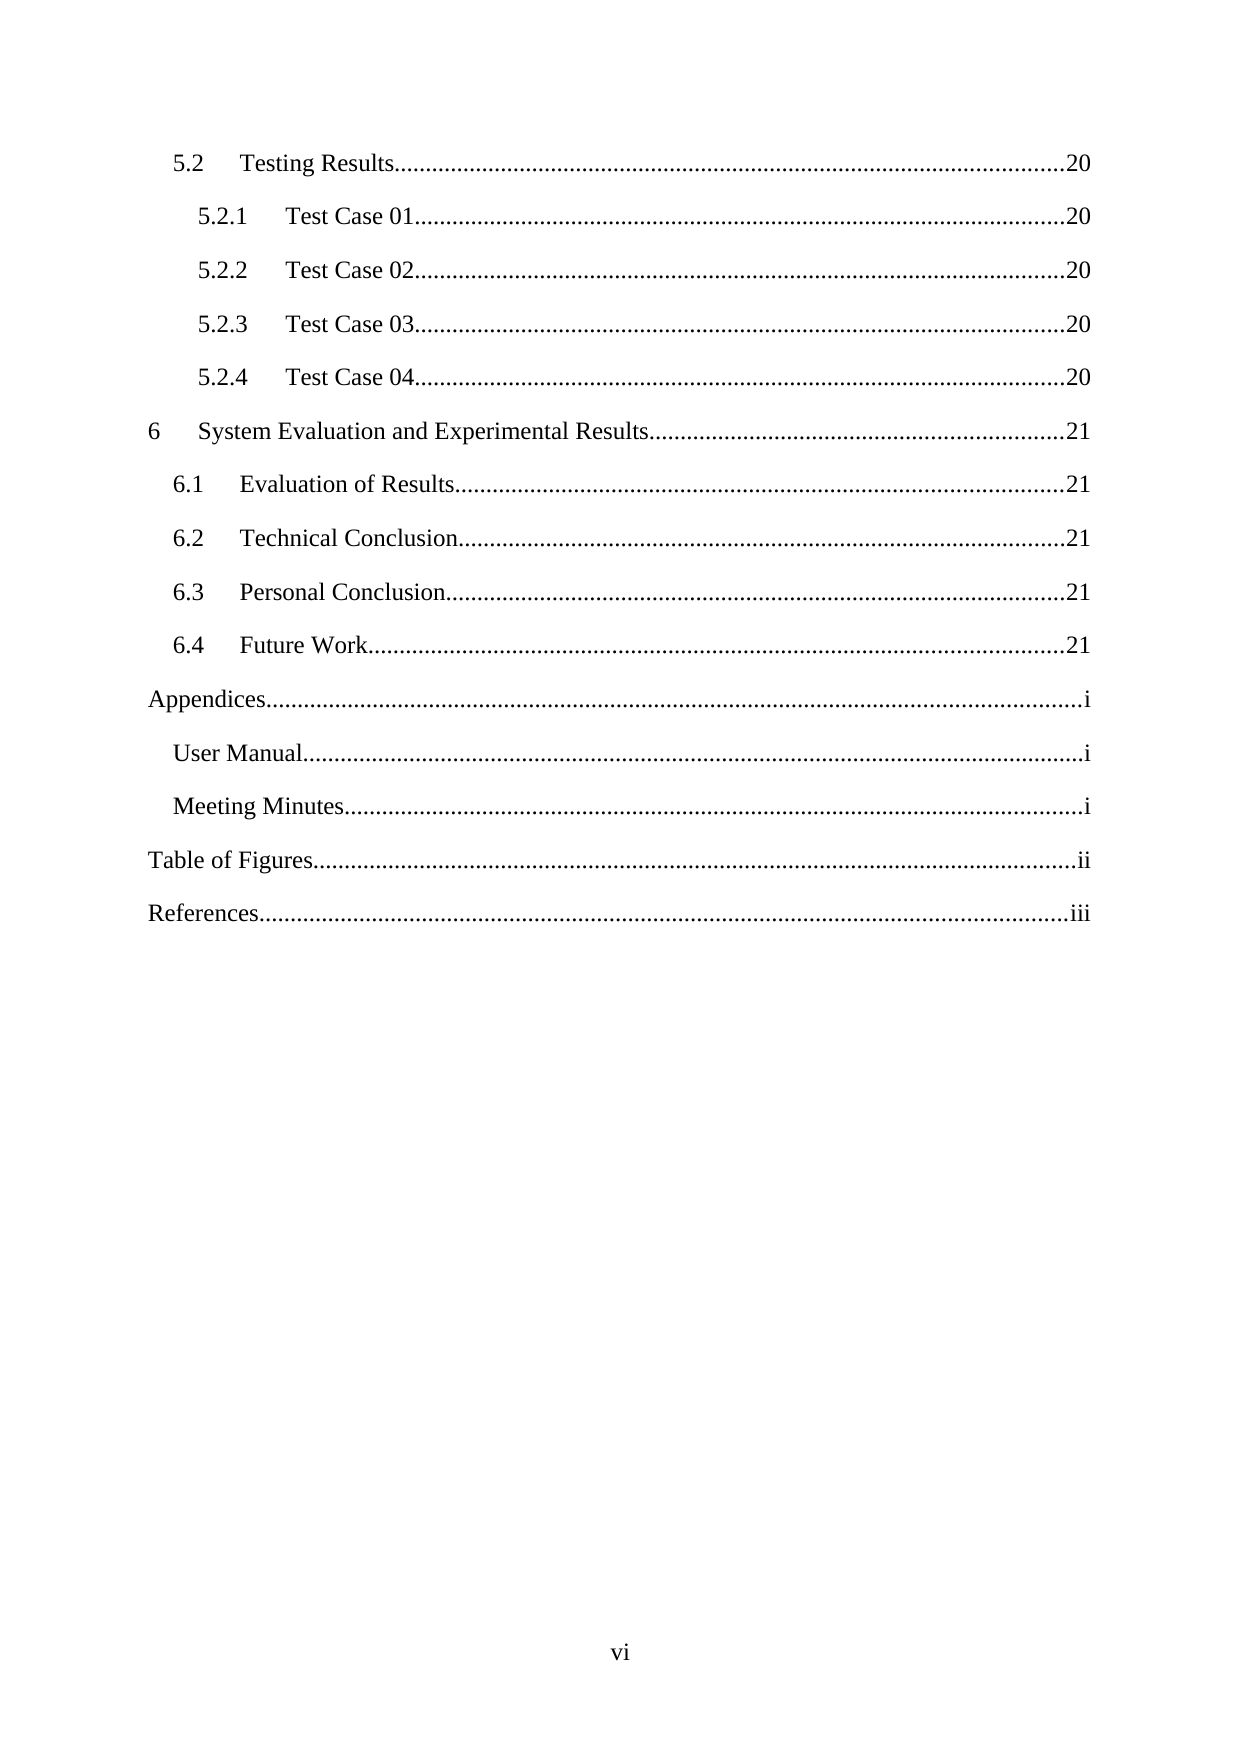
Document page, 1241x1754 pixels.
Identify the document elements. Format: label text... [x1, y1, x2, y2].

text 5.2.4 Test Case 04 20 [198, 362, 1092, 391]
text 5.2.3 Test Case 03 20 [198, 309, 1092, 337]
text 6 System Evaluation and Experimental Results 21 [148, 416, 1092, 445]
text 6.1 Evaluation of Results 21 [173, 469, 1092, 498]
text Appendices i [148, 684, 1092, 713]
text User Manual i [173, 738, 1092, 766]
text 6.2 Technical Conclusion 21 [173, 523, 1092, 552]
text Meeting Minutes i [173, 791, 1092, 820]
text References iii [148, 898, 1092, 927]
text 5.2.1 Test Case 01 20 [198, 201, 1092, 230]
text 6.3 Personal Conclusion 21 [173, 577, 1092, 606]
text Table of Figures ii [148, 845, 1092, 873]
text 5.2.2 Test Case 02 20 [198, 255, 1092, 284]
text 6.4 Future Work 21 [173, 631, 1092, 659]
text 5.2 Testing Results 20 [173, 148, 1092, 176]
